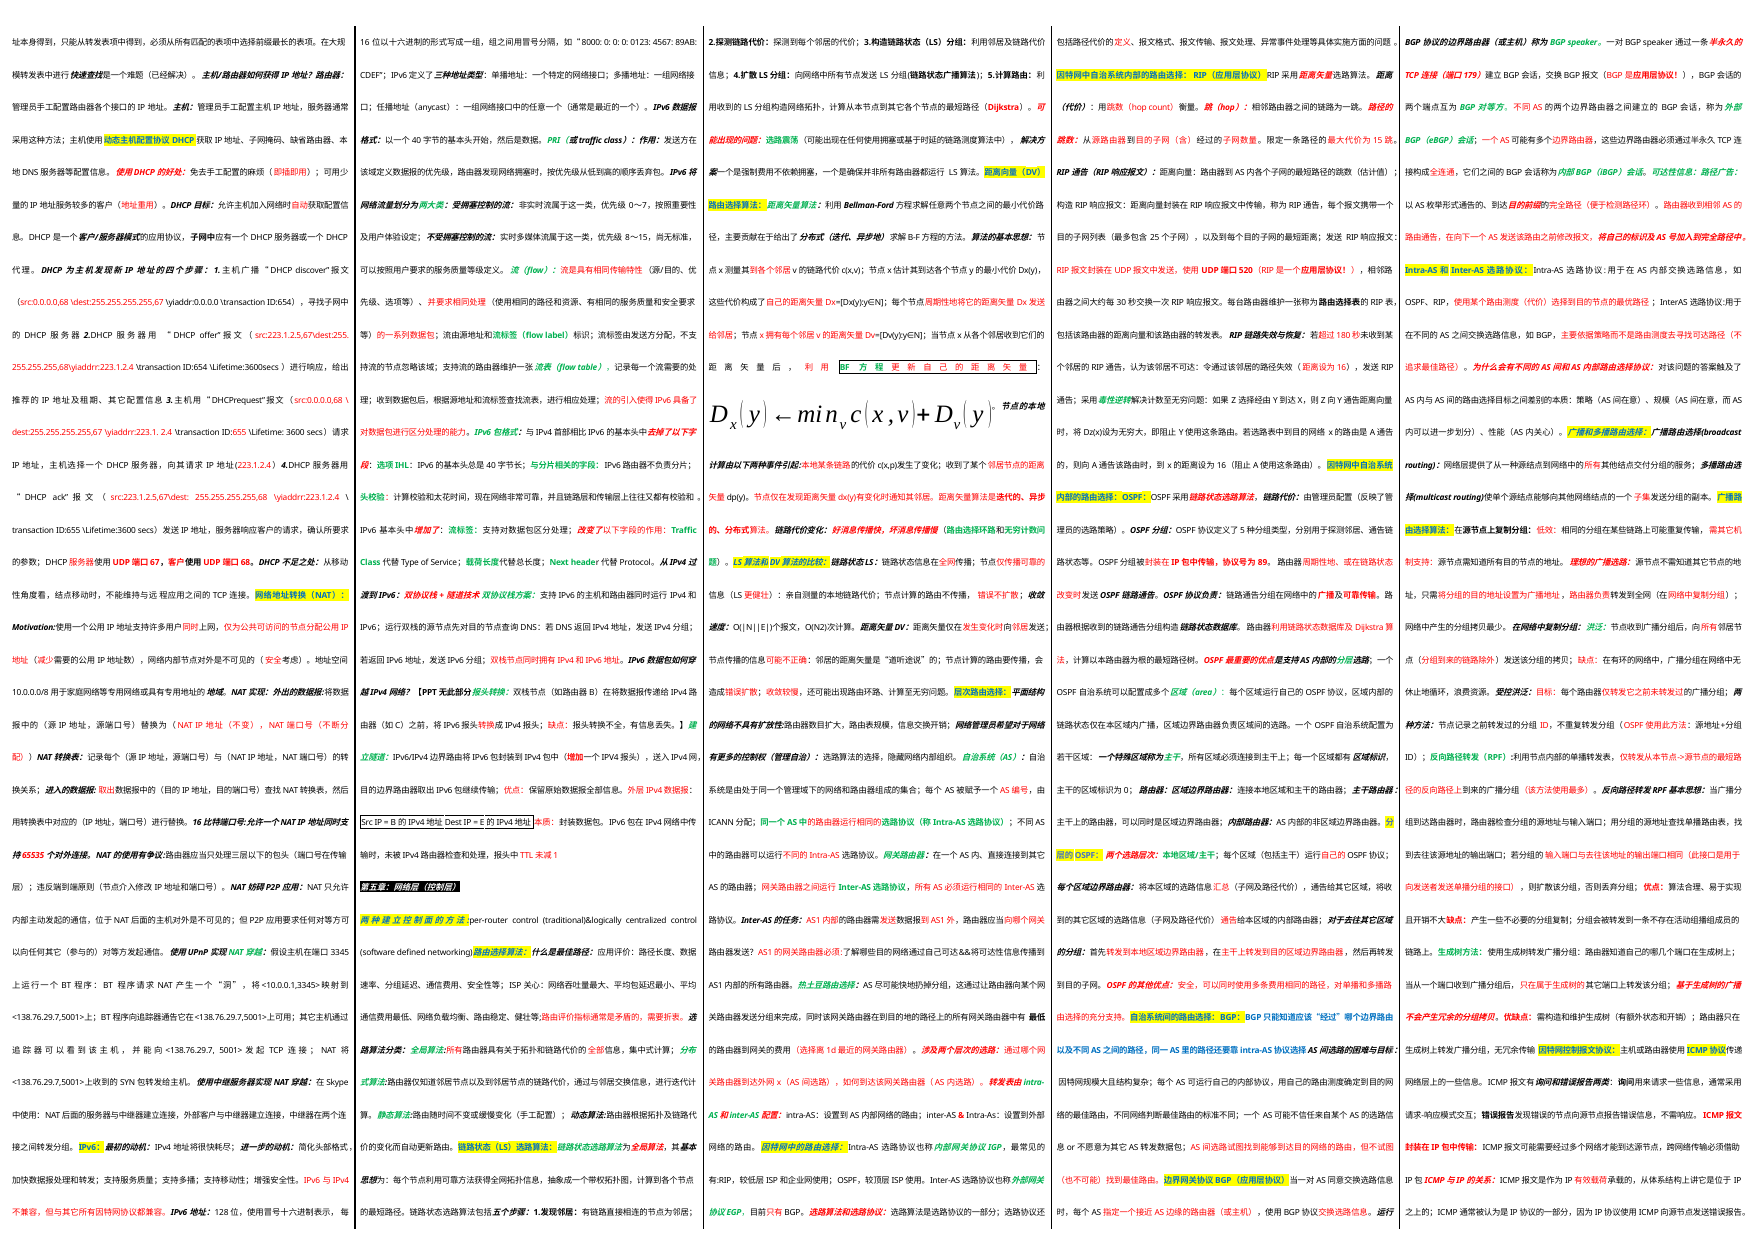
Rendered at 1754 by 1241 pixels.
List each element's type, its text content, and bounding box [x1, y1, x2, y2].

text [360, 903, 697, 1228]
text 第五章：网络层（控制层） [360, 871, 697, 903]
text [360, 26, 697, 871]
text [12, 26, 349, 1228]
